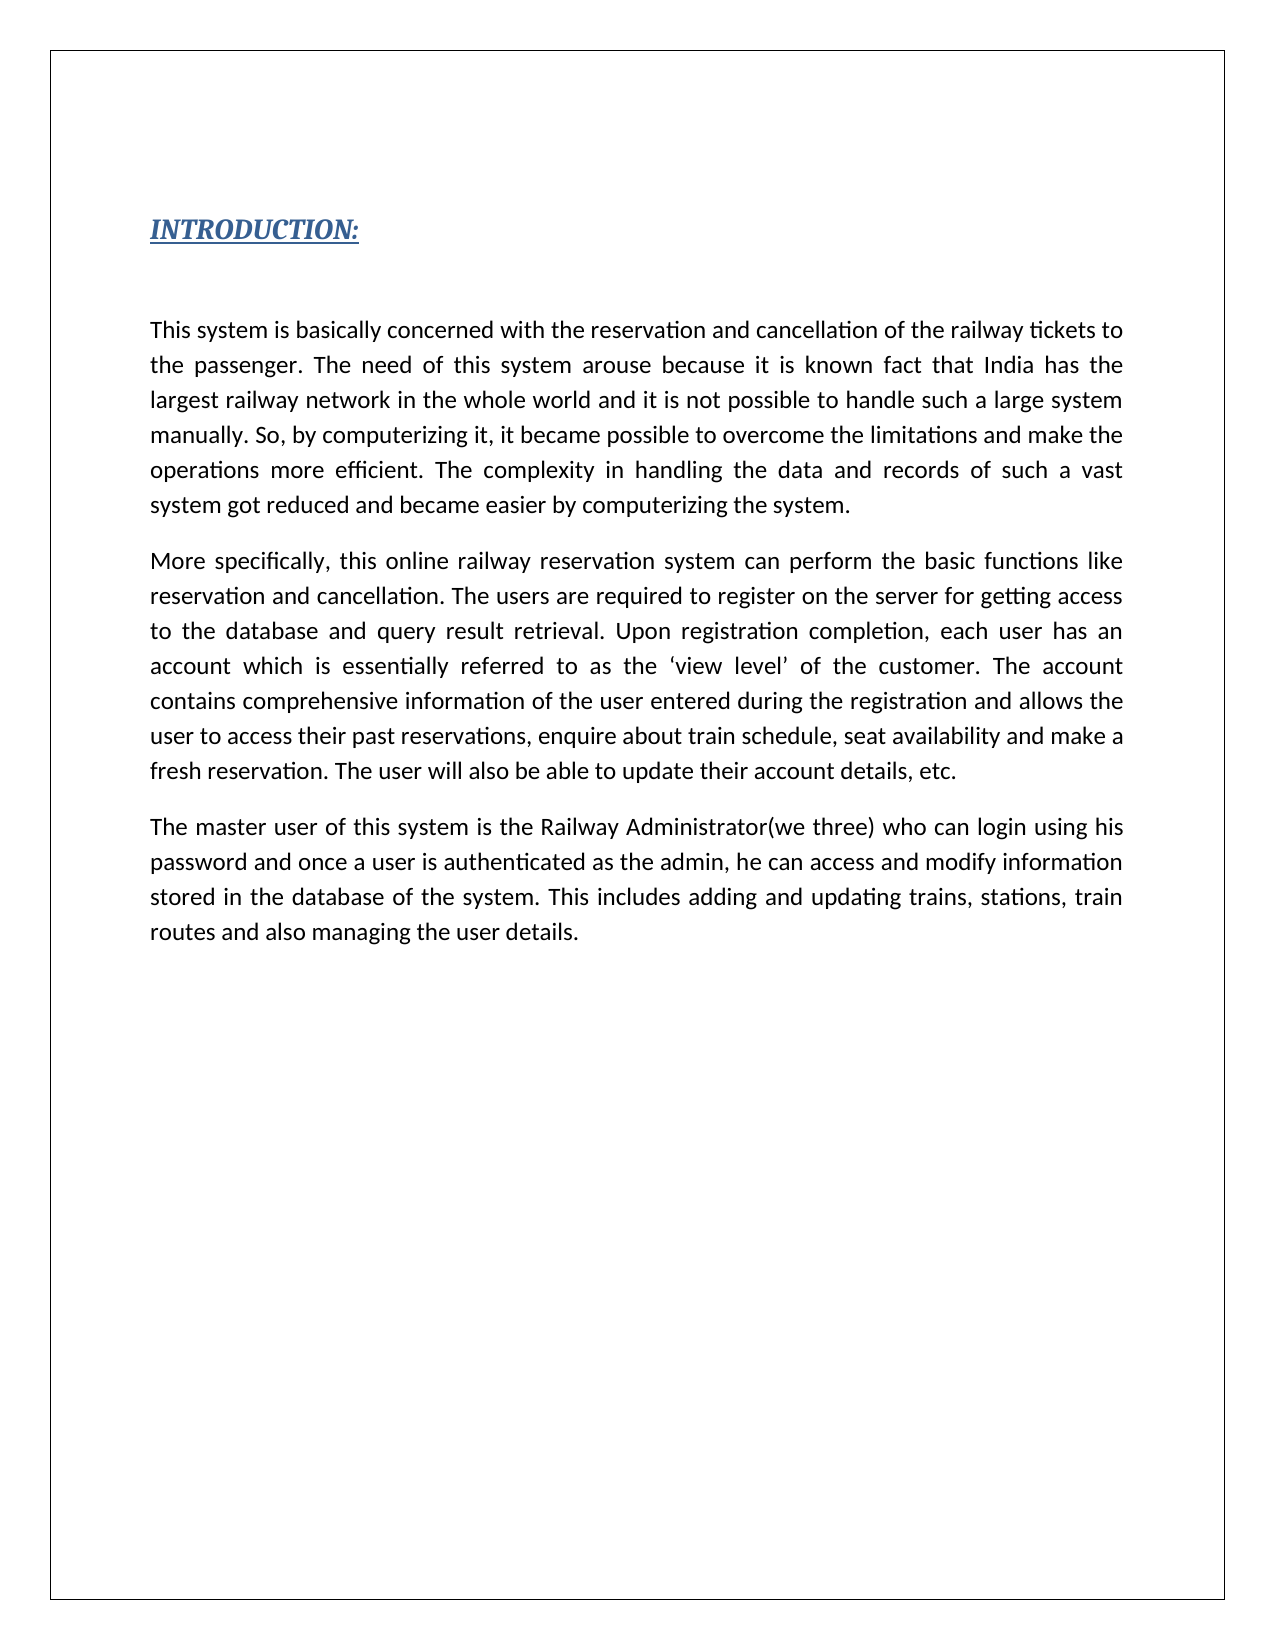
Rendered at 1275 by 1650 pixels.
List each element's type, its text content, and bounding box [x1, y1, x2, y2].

text The master user of this system is the Railway Administrator(we three) who can login using his password and once a user is authenticated as the admin, he can access and modify information stored in the database of the system. This includes adding and updating trains, stations, train routes and also managing the user details. [150, 811, 1125, 946]
subtitle INTRODUCTION: [150, 213, 1125, 247]
text More specifically, this online railway reservation system can perform the basic functions like reservation and cancellation. The users are required to register on the server for getting access to the database and query result retrieval. Upon registration completion, each user has an account which is essentially referred to as the ‘view level’ of the customer. The account contains comprehensive information of the user entered during the registration and allows the user to access their past reservations, enquire about train schedule, seat availability and make a fresh reservation. The user will also be able to update their account details, etc. [150, 545, 1125, 786]
text This system is basically concerned with the reservation and cancellation of the railway tickets to the passenger. The need of this system arouse because it is known fact that India has the largest railway network in the whole world and it is not possible to handle such a large system manually. So, by computerizing it, it became possible to overcome the limitations and make the operations more efficient. The complexity in handling the data and records of such a vast system got reduced and became easier by computerizing the system. [150, 314, 1125, 520]
